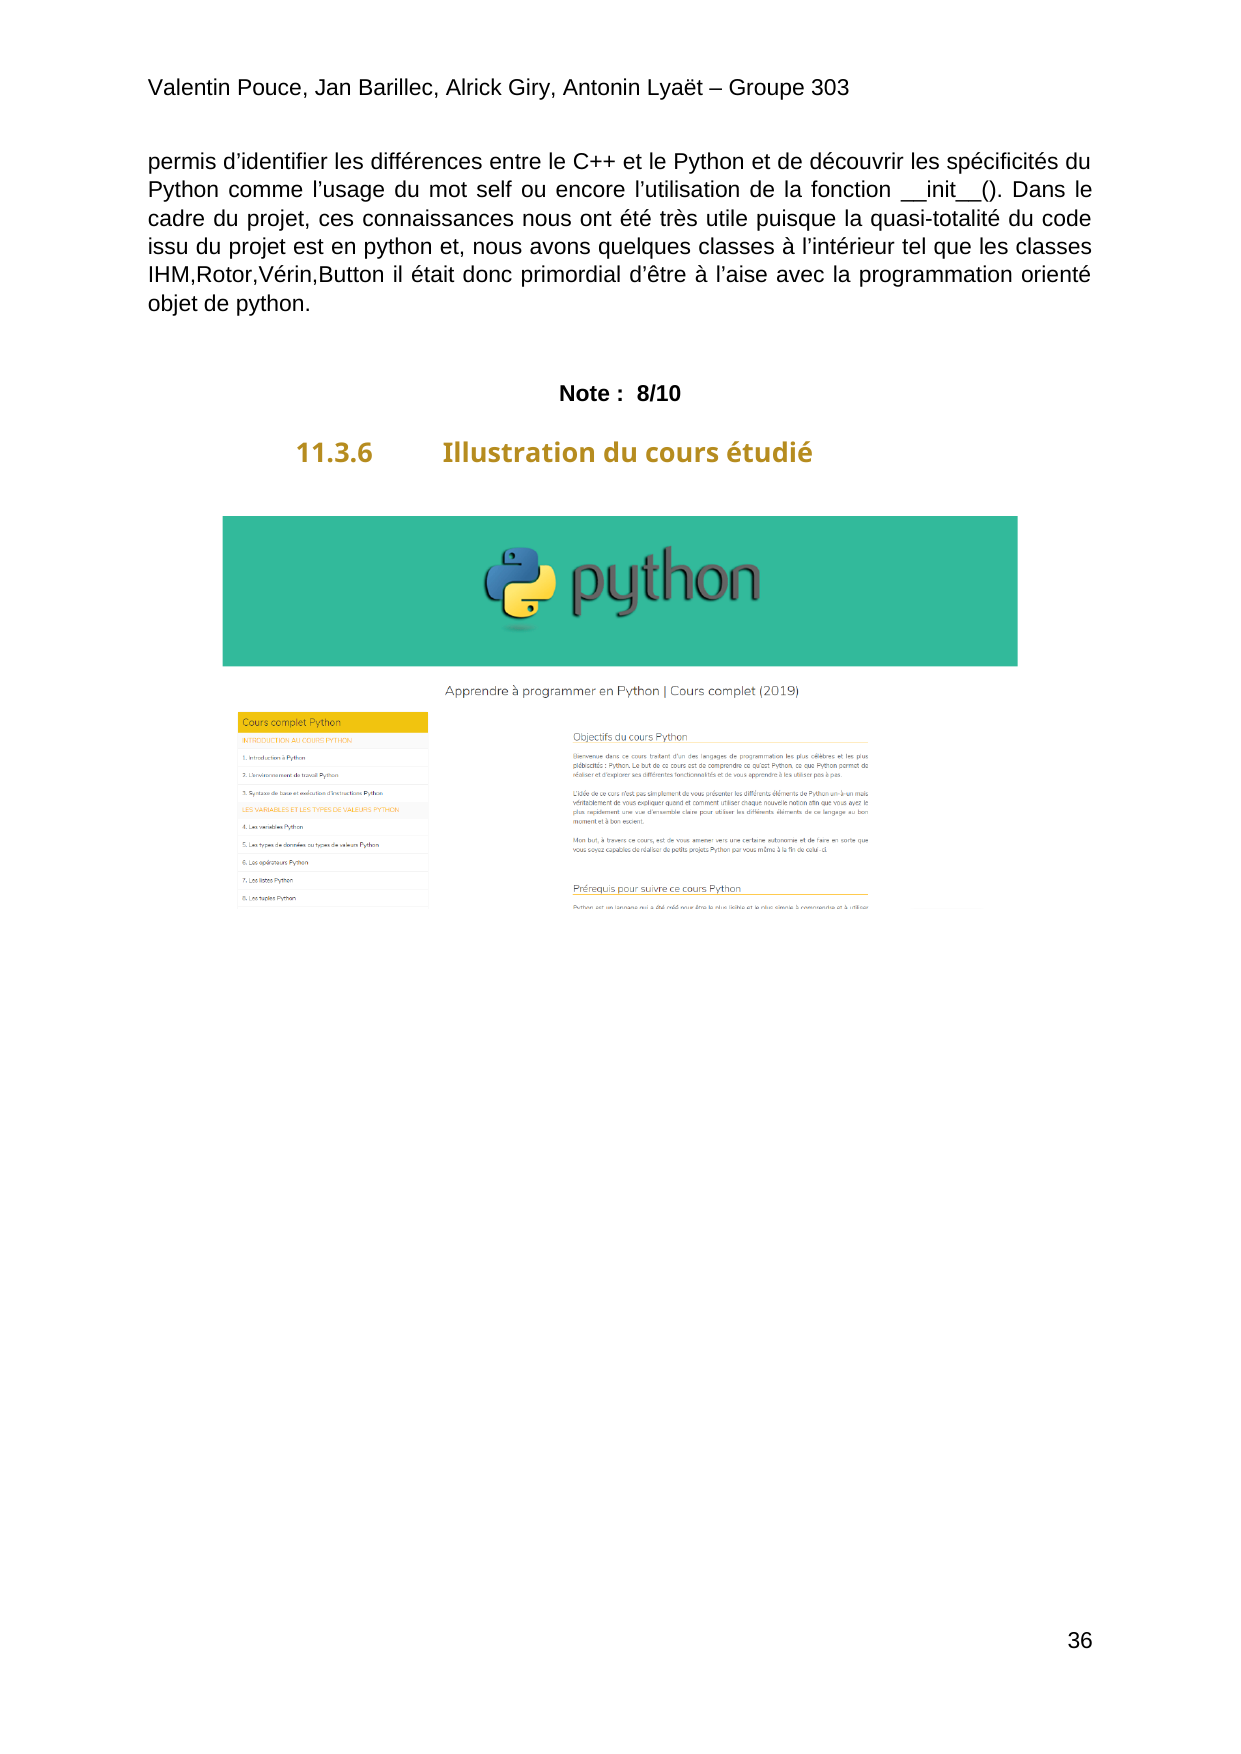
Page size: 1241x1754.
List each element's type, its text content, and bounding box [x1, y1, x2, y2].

picture [222, 516, 1018, 909]
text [148, 148, 1093, 316]
text Note : 8/10 [148, 380, 1093, 406]
subtitle Illustration du cours étudié [295, 433, 1093, 470]
